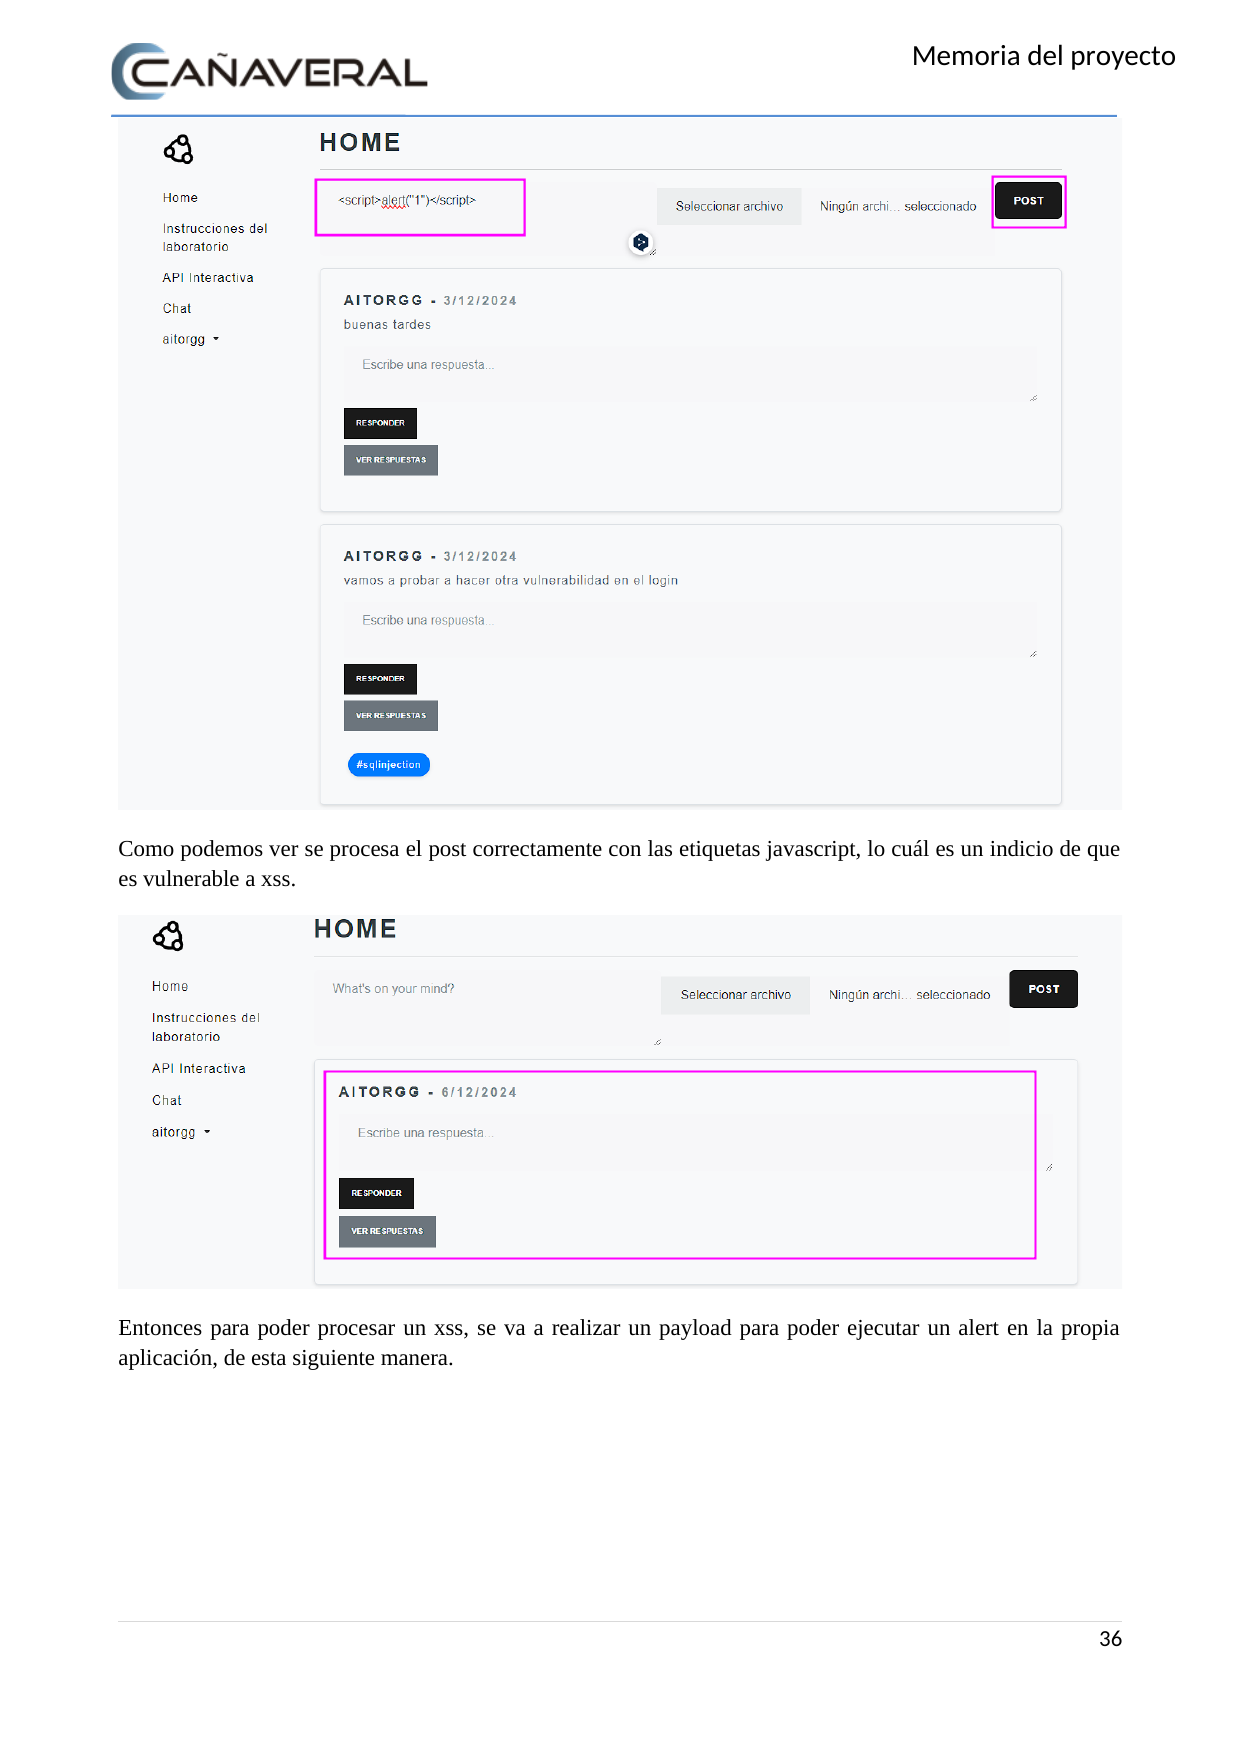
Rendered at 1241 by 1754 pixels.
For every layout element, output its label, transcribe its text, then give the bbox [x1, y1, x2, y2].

picture [118, 915, 1123, 1289]
picture [111, 43, 427, 99]
text Entonces para poder procesar un xss, se va a realizar un payload para poder ejecutar un alert en la propia aplicación, de esta siguiente manera. [118, 1314, 1122, 1370]
picture [118, 118, 1123, 810]
text Como podemos ver se procesa el post correctamente con las etiquetas javascript, lo cuál es un indicio de que es vulnerable a xss. [118, 834, 1122, 891]
